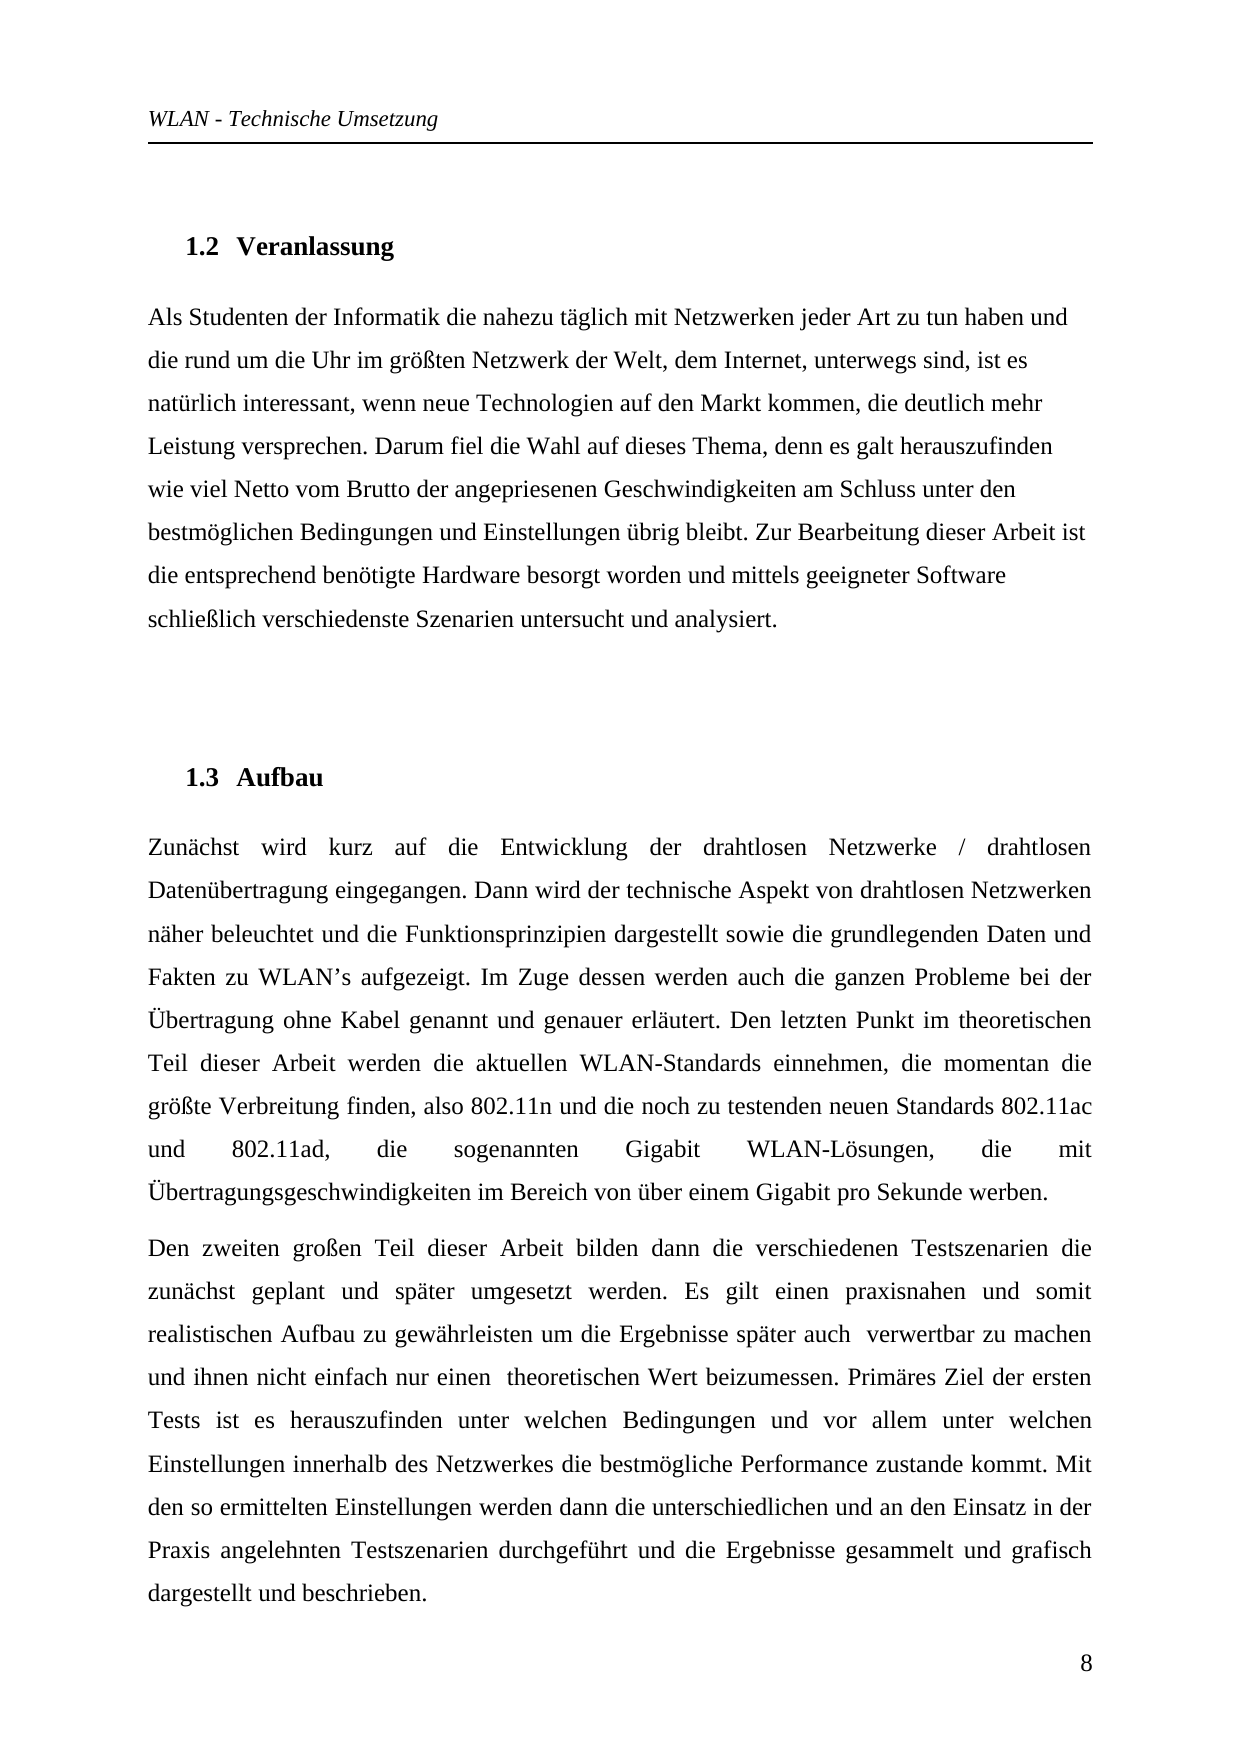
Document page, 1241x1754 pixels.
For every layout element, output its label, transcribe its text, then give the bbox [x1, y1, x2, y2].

text Zunächst wird kurz auf die Entwicklung der drahtlosen Netzwerke / drahtlosen Datenübertragung eingegangen. Dann wird der technische Aspekt von drahtlosen Netzwerken näher beleuchtet und die Funktionsprinzipien dargestellt sowie die grundlegenden Daten und Fakten zu WLAN’s aufgezeigt. Im Zuge dessen werden auch die ganzen Probleme bei der Übertragung ohne Kabel genannt und genauer erläutert. Den letzten Punkt im theoretischen Teil dieser Arbeit werden die aktuellen WLAN-Standards einnehmen, die momentan die größte Verbreitung finden, also 802.11n und die noch zu testenden neuen Standards 802.11ac und 802.11ad, die sogenannten Gigabit WLAN-Lösungen, die mit Übertragungsgeschwindigkeiten im Bereich von über einem Gigabit pro Sekunde werben. [148, 832, 1093, 1206]
text Als Studenten der Informatik die nahezu täglich mit Netzwerken jeder Art zu tun haben und die rund um die Uhr im größten Netzwerk der Welt, dem Internet, unterwegs sind, ist es natürlich interessant, wenn neue Technologien auf den Markt kommen, die deutlich mehr Leistung versprechen. Darum fiel die Wahl auf dieses Thema, denn es galt herauszufinden wie viel Netto vom Brutto der angepriesenen Geschwindigkeiten am Schluss unter den bestmöglichen Bedingungen und Einstellungen übrig bleibt. Zur Bearbeitung dieser Arbeit ist die entsprechend benötigte Hardware besorgt worden und mittels geeigneter Software schließlich verschiedenste Szenarien untersucht und analysiert. [148, 302, 1093, 632]
subtitle Veranlassung [185, 230, 1093, 261]
subtitle Aufbau [185, 761, 1093, 792]
text Den zweiten großen Teil dieser Arbeit bilden dann die verschiedenen Testszenarien die zunächst geplant und später umgesetzt werden. Es gilt einen praxisnahen und somit realistischen Aufbau zu gewährleisten um die Ergebnisse später auch verwertbar zu machen und ihnen nicht einfach nur einen theoretischen Wert beizumessen. Primäres Ziel der ersten Tests ist es herauszufinden unter welchen Bedingungen und vor allem unter welchen Einstellungen innerhalb des Netzwerkes die bestmögliche Performance zustande kommt. Mit den so ermittelten Einstellungen werden dann die unterschiedlichen und an den Einsatz in der Praxis angelehnten Testszenarien durchgeführt und die Ergebnisse gesammelt und grafisch dargestellt und beschrieben. [148, 1233, 1093, 1607]
